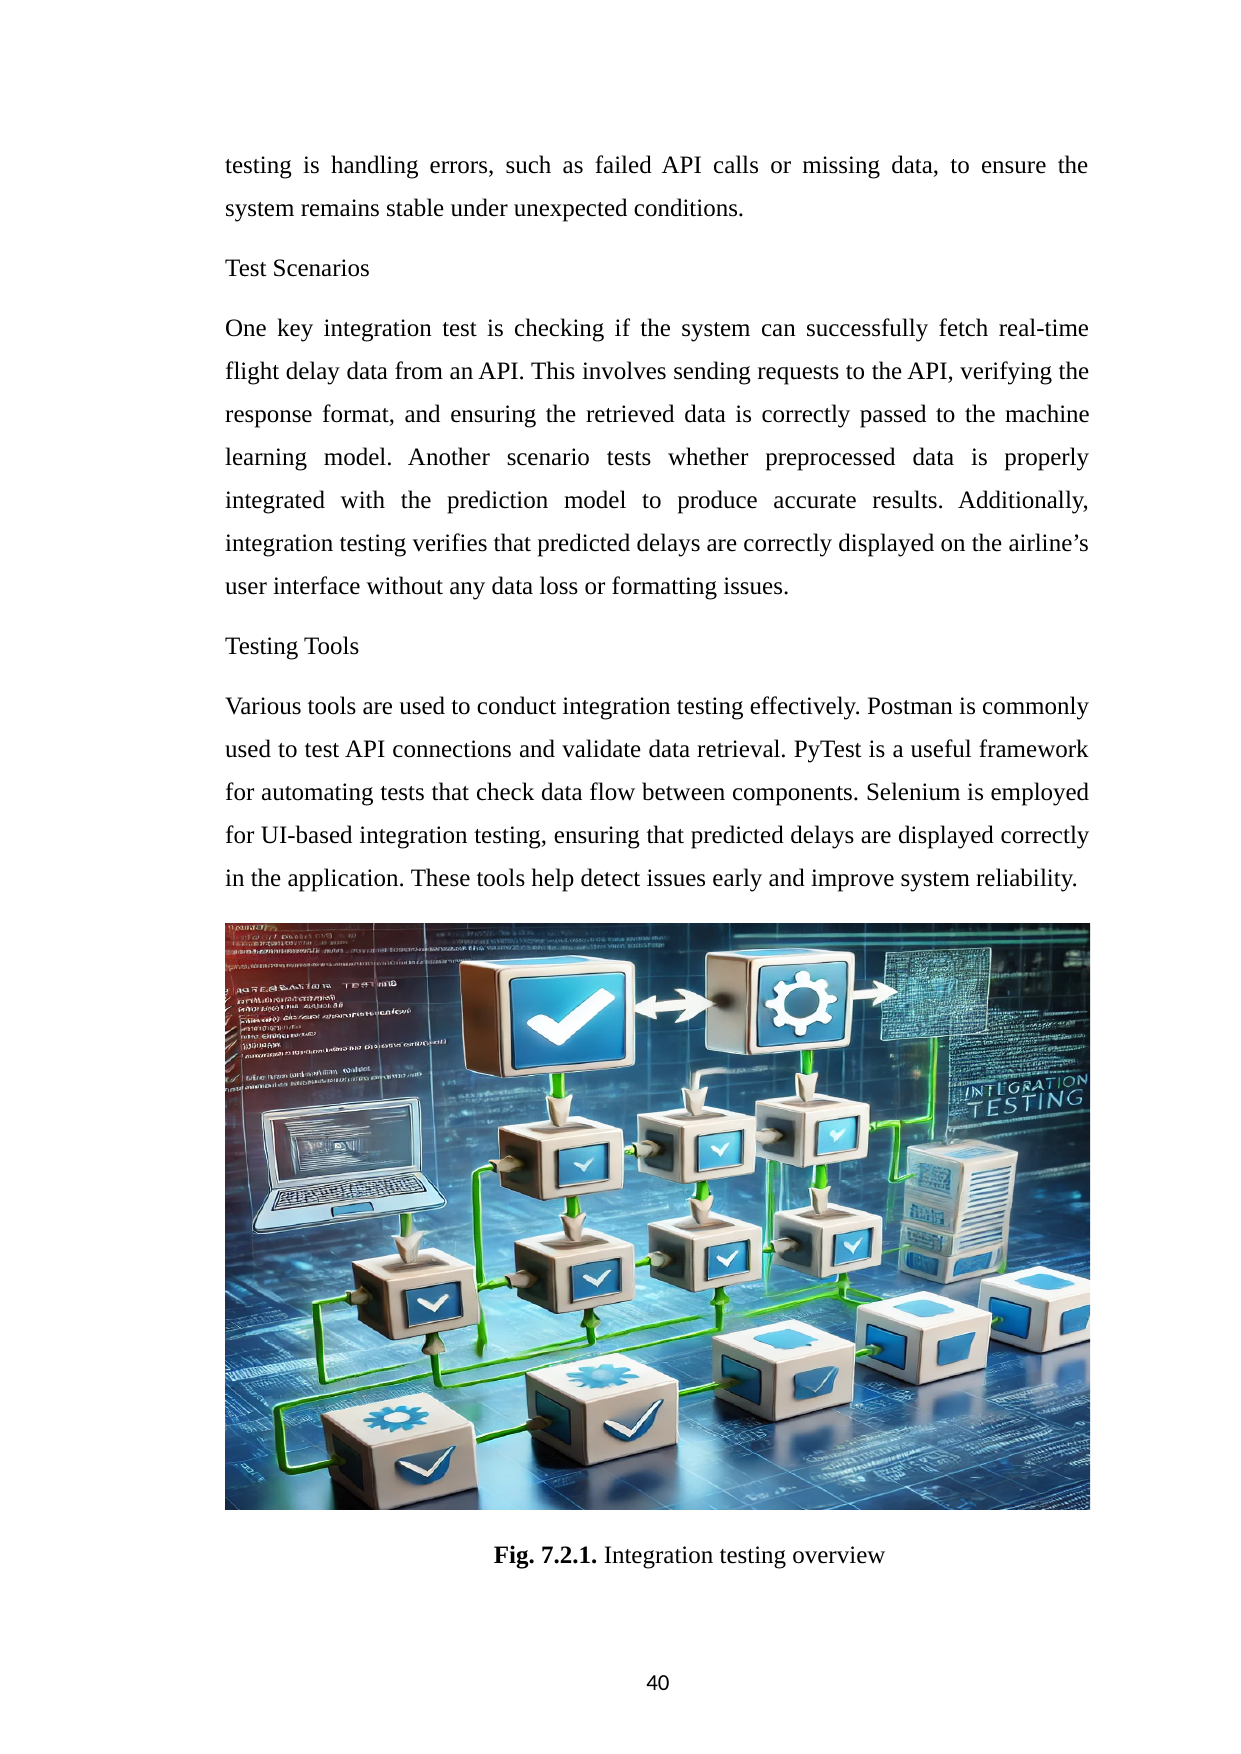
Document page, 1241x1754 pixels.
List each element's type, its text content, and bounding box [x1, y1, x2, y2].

text Various tools are used to conduct integration testing effectively. Postman is commonly used to test API connections and validate data retrieval. PyTest is a useful framework for automating tests that check data flow between components. Selenium is employed for UI-based integration testing, ensuring that predicted delays are displayed correctly in the application. These tools help detect issues early and improve system reliability. [225, 691, 1090, 892]
text Fig. 7.2.1. Integration testing overview [225, 1540, 1090, 1569]
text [225, 150, 1090, 222]
picture [225, 923, 1091, 1510]
text One key integration test is checking if the system can successfully fetch real-time flight delay data from an API. This involves sending requests to the API, verifying the response format, and ensuring the retrieved data is correctly passed to the machine learning model. Another scenario tests whether preprocessed data is properly integrated with the prediction model to produce accurate results. Additionally, integration testing verifies that predicted delays are correctly displayed on the airline’s user interface without any data loss or formatting issues. [225, 313, 1090, 600]
text Testing Tools [225, 631, 1090, 660]
text Test Scenarios [225, 253, 1090, 282]
